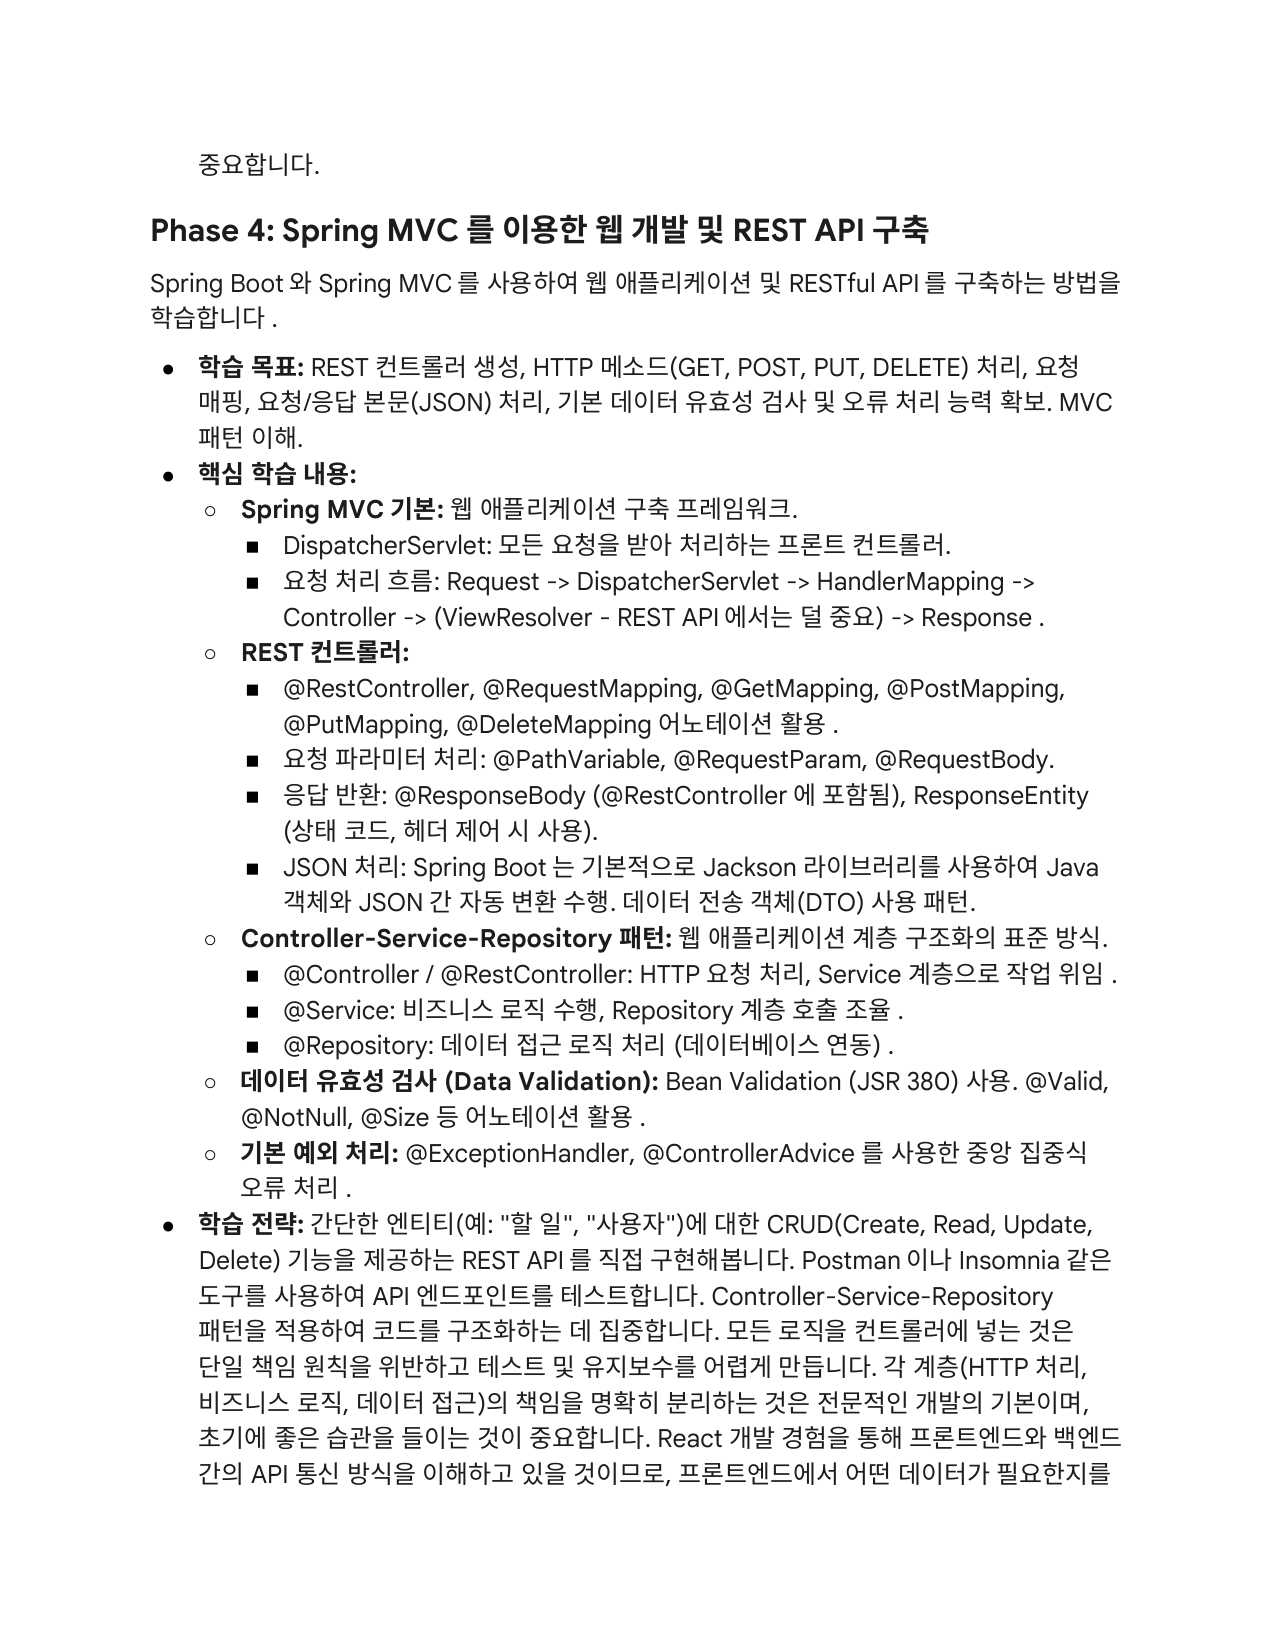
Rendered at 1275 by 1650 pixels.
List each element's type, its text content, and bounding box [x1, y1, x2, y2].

list @Controller / @RestController: HTTP 요청 처리, Service 계층으로 작업 위임 . [245, 959, 1125, 991]
list 기본 예외 처리: @ExceptionHandler, @ControllerAdvice 를 사용한 중앙 집중식 오류 처리 . [203, 1138, 1125, 1205]
list 응답 반환: @ResponseBody (@RestController에 포함됨), ResponseEntity (상태 코드, 헤더 제어 시 사용). [245, 781, 1125, 848]
list REST 컨트롤러: [203, 638, 1125, 669]
list 핵심 학습 내용: [161, 459, 1125, 490]
list JSON 처리: Spring Boot는 기본적으로 Jackson 라이브러리를 사용하여 Java 객체와 JSON 간 자동 변환 수행. 데이터 전송 객체(DTO) 사용 패턴. [245, 852, 1125, 919]
list 요청 처리 흐름: Request -> DispatcherServlet -> HandlerMapping -> Controller -> (ViewResolver - REST API에서는 덜 중요) -> Response . [245, 566, 1125, 633]
list DispatcherServlet: 모든 요청을 받아 처리하는 프론트 컨트롤러. [245, 530, 1125, 562]
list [161, 150, 1125, 181]
list Controller-Service-Repository 패턴: 웹 애플리케이션 계층 구조화의 표준 방식. [203, 923, 1125, 955]
list 학습 목표: REST 컨트롤러 생성, HTTP 메소드(GET, POST, PUT, DELETE) 처리, 요청 매핑, 요청/응답 본문(JSON) 처리, 기본 데이터 유효성 검사 및 오류 처리 능력 확보. MVC 패턴 이해. [161, 352, 1125, 454]
list @RestController, @RequestMapping, @GetMapping, @PostMapping, @PutMapping, @DeleteMapping 어노테이션 활용 . [245, 673, 1125, 740]
list @Repository: 데이터 접근 로직 처리 (데이터베이스 연동) . [245, 1031, 1125, 1062]
text Spring Boot와 Spring MVC를 사용하여 웹 애플리케이션 및 RESTful API를 구축하는 방법을 학습합니다 . [150, 268, 1125, 335]
list @Service: 비즈니스 로직 수행, Repository 계층 호출 조율 . [245, 995, 1125, 1026]
subtitle Phase 4: Spring MVC를 이용한 웹 개발 및 REST API 구축 [150, 211, 1125, 250]
list 요청 파라미터 처리: @PathVariable, @RequestParam, @RequestBody. [245, 745, 1125, 776]
list Spring MVC 기본: 웹 애플리케이션 구축 프레임워크. [203, 495, 1125, 526]
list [161, 1209, 1125, 1491]
list 데이터 유효성 검사 (Data Validation): Bean Validation (JSR 380) 사용. @Valid, @NotNull, @Size 등 어노테이션 활용 . [203, 1066, 1125, 1133]
